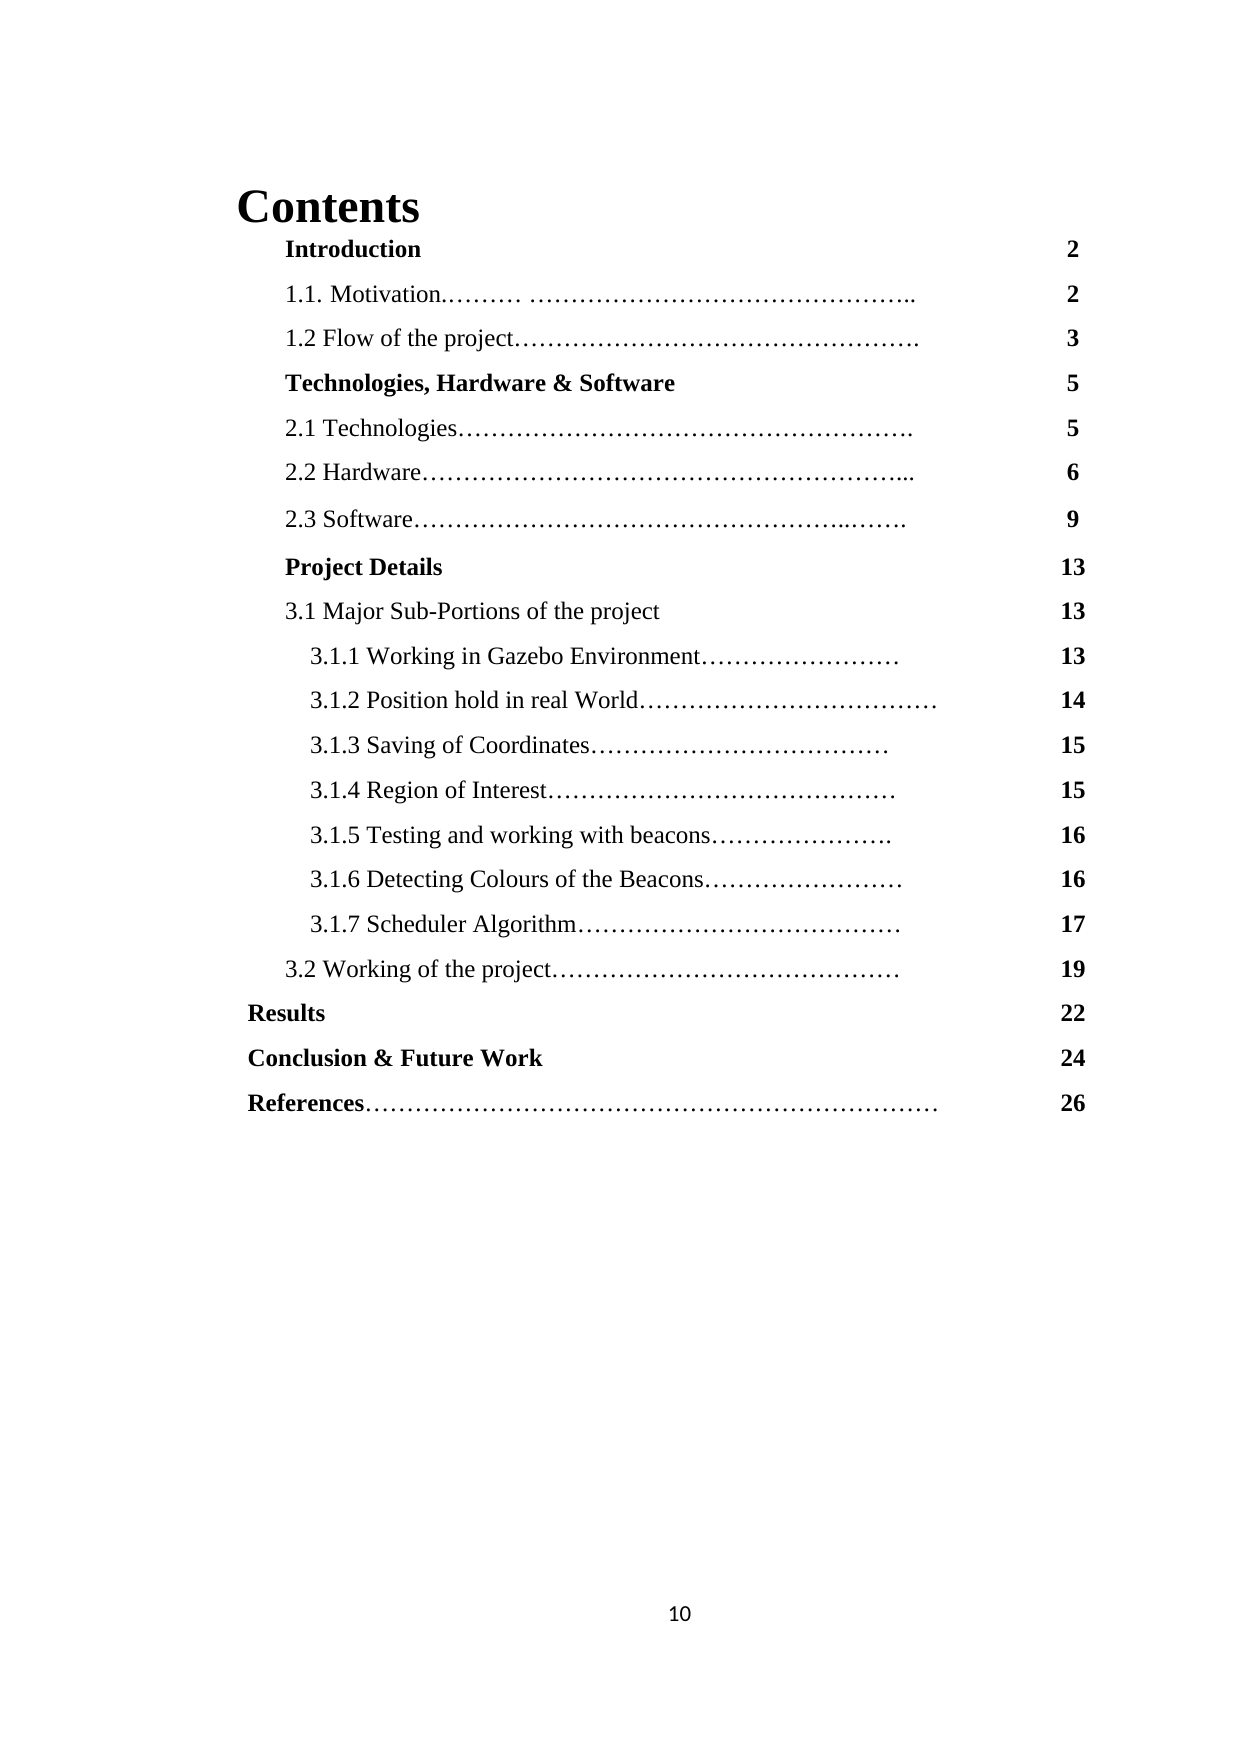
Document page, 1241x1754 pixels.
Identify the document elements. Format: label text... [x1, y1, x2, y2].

table_cell Technologies, Hardware & Software [236, 366, 1033, 411]
table_cell 1.2 Flow of the project…………………………………………. [236, 322, 1033, 366]
table_cell 3.1.4 Region of Interest…………………………………… [236, 773, 1033, 818]
table_cell 3.1.7 Scheduler Algorithm………………………………… [236, 908, 1033, 952]
table_cell 22 [1034, 997, 1112, 1041]
table_cell 13 [1034, 639, 1112, 684]
table_cell 3.1.2 Position hold in real World……………………………… [236, 684, 1033, 729]
table_cell 16 [1034, 863, 1112, 907]
table_cell 15 [1034, 729, 1112, 773]
table_cell Motivation.……… ……………………………………….. [236, 277, 1033, 322]
table_cell 24 [1034, 1041, 1112, 1086]
table_cell 13 [1034, 595, 1112, 639]
table_cell 19 [1034, 952, 1112, 997]
table_cell 6 [1034, 456, 1112, 500]
table_cell 3.1.1 Working in Gazebo Environment…………………… [236, 639, 1033, 684]
table_cell 13 [1034, 550, 1112, 594]
table_cell 5 [1034, 366, 1112, 411]
table_cell 26 [1034, 1086, 1112, 1131]
table_header 2 [1034, 232, 1112, 277]
table_cell 2.3 Software……………………………………………..……. [236, 500, 1033, 550]
table_cell 15 [1034, 773, 1112, 818]
table_cell 3 [1034, 322, 1112, 366]
table_cell Results [236, 997, 1033, 1041]
table_cell 5 [1034, 411, 1112, 456]
table_cell 2.2 Hardware…………………………………………………... [236, 456, 1033, 500]
table_cell 9 [1034, 500, 1112, 550]
table_cell 16 [1034, 818, 1112, 863]
table_cell 17 [1034, 908, 1112, 952]
table_cell 3.1.5 Testing and working with beacons…………………. [236, 818, 1033, 863]
table_cell 3.1 Major Sub-Portions of the project [236, 595, 1033, 639]
table_cell 3.1.3 Saving of Coordinates……………………………… [236, 729, 1033, 773]
table_cell 2 [1034, 277, 1112, 322]
table_cell 2.1 Technologies………………………………………………. [236, 411, 1033, 456]
table_cell 3.1.6 Detecting Colours of the Beacons…………………… [236, 863, 1033, 907]
table_cell Conclusion & Future Work [236, 1041, 1033, 1086]
table_cell Project Details [236, 550, 1033, 594]
text Contents [236, 177, 1122, 232]
table_cell 3.2 Working of the project…………………………………… [236, 952, 1033, 997]
table_cell 14 [1034, 684, 1112, 729]
table_header Introduction [236, 232, 1033, 277]
table_cell References…………………………………………………………… [236, 1086, 1033, 1131]
